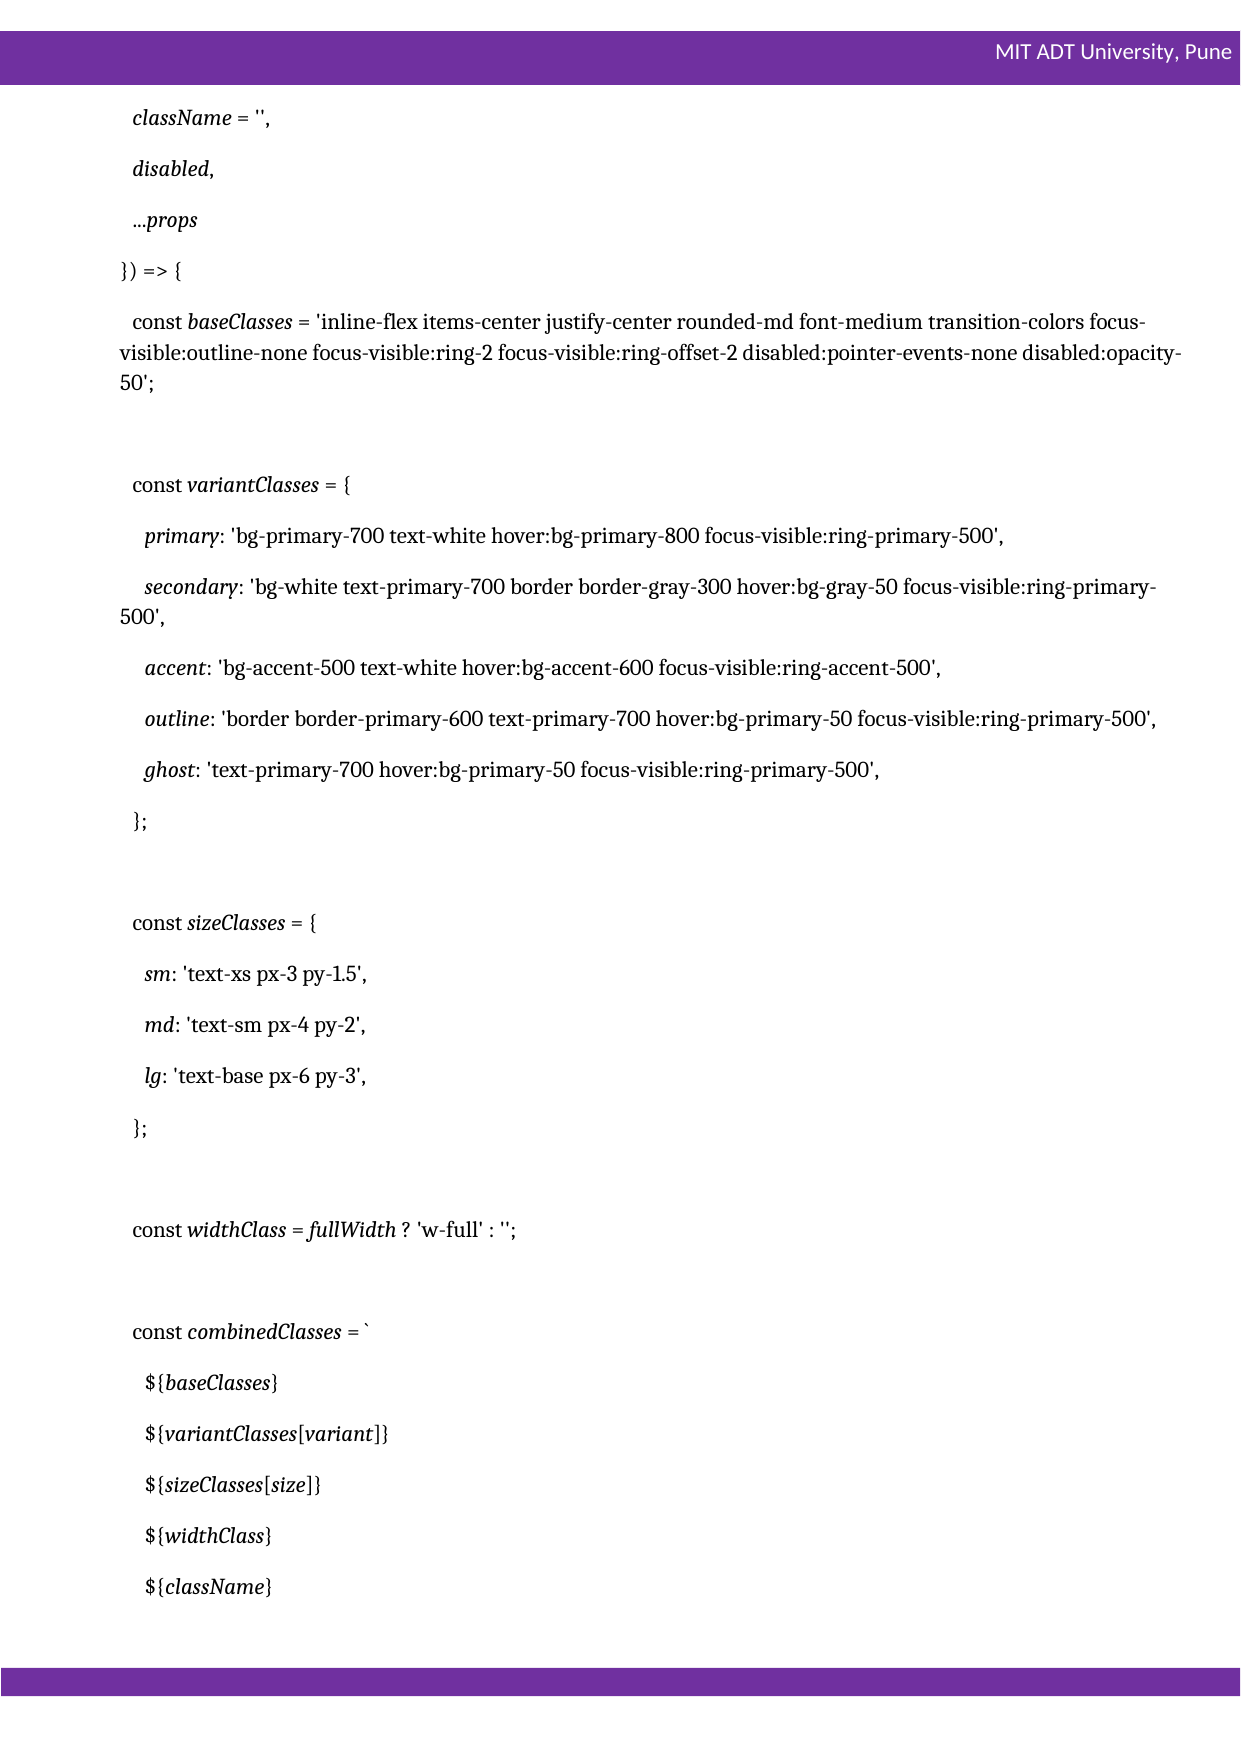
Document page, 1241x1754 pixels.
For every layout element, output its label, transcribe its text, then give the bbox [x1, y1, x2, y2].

text ${baseClasses} [120, 1369, 1195, 1396]
text accent: 'bg-accent-500 text-white hover:bg-accent-600 focus-visible:ring-accent-500', [120, 655, 1195, 681]
text }) => { [120, 258, 1195, 284]
text primary: 'bg-primary-700 text-white hover:bg-primary-800 focus-visible:ring-primary-500', [120, 523, 1195, 549]
text ${className} [120, 1574, 1195, 1600]
text const variantClasses = { [120, 472, 1195, 498]
text const baseClasses = 'inline-flex items-center justify-center rounded-md font-medium transition-colors focus-visible:outline-none focus-visible:ring-2 focus-visible:ring-offset-2 disabled:pointer-events-none disabled:opacity-50'; [120, 309, 1195, 396]
text outline: 'border border-primary-600 text-primary-700 hover:bg-primary-50 focus-visible:ring-primary-500', [120, 706, 1195, 732]
text className = '', [120, 105, 1195, 131]
text const sizeClasses = { [120, 910, 1195, 937]
text lg: 'text-base px-6 py-3', [120, 1063, 1195, 1090]
text disabled, [120, 156, 1195, 182]
text const combinedClasses = ` [120, 1318, 1195, 1345]
text const widthClass = fullWidth ? 'w-full' : ''; [120, 1216, 1195, 1243]
text ...props [120, 207, 1195, 233]
text secondary: 'bg-white text-primary-700 border border-gray-300 hover:bg-gray-50 focus-visible:ring-primary-500', [120, 574, 1195, 630]
text ${widthClass} [120, 1523, 1195, 1549]
text ghost: 'text-primary-700 hover:bg-primary-50 focus-visible:ring-primary-500', [120, 757, 1195, 783]
text sm: 'text-xs px-3 py-1.5', [120, 961, 1195, 988]
text ${sizeClasses[size]} [120, 1472, 1195, 1498]
text }; [120, 808, 1195, 834]
text md: 'text-sm px-4 py-2', [120, 1012, 1195, 1039]
text ${variantClasses[variant]} [120, 1421, 1195, 1447]
text }; [120, 1114, 1195, 1141]
